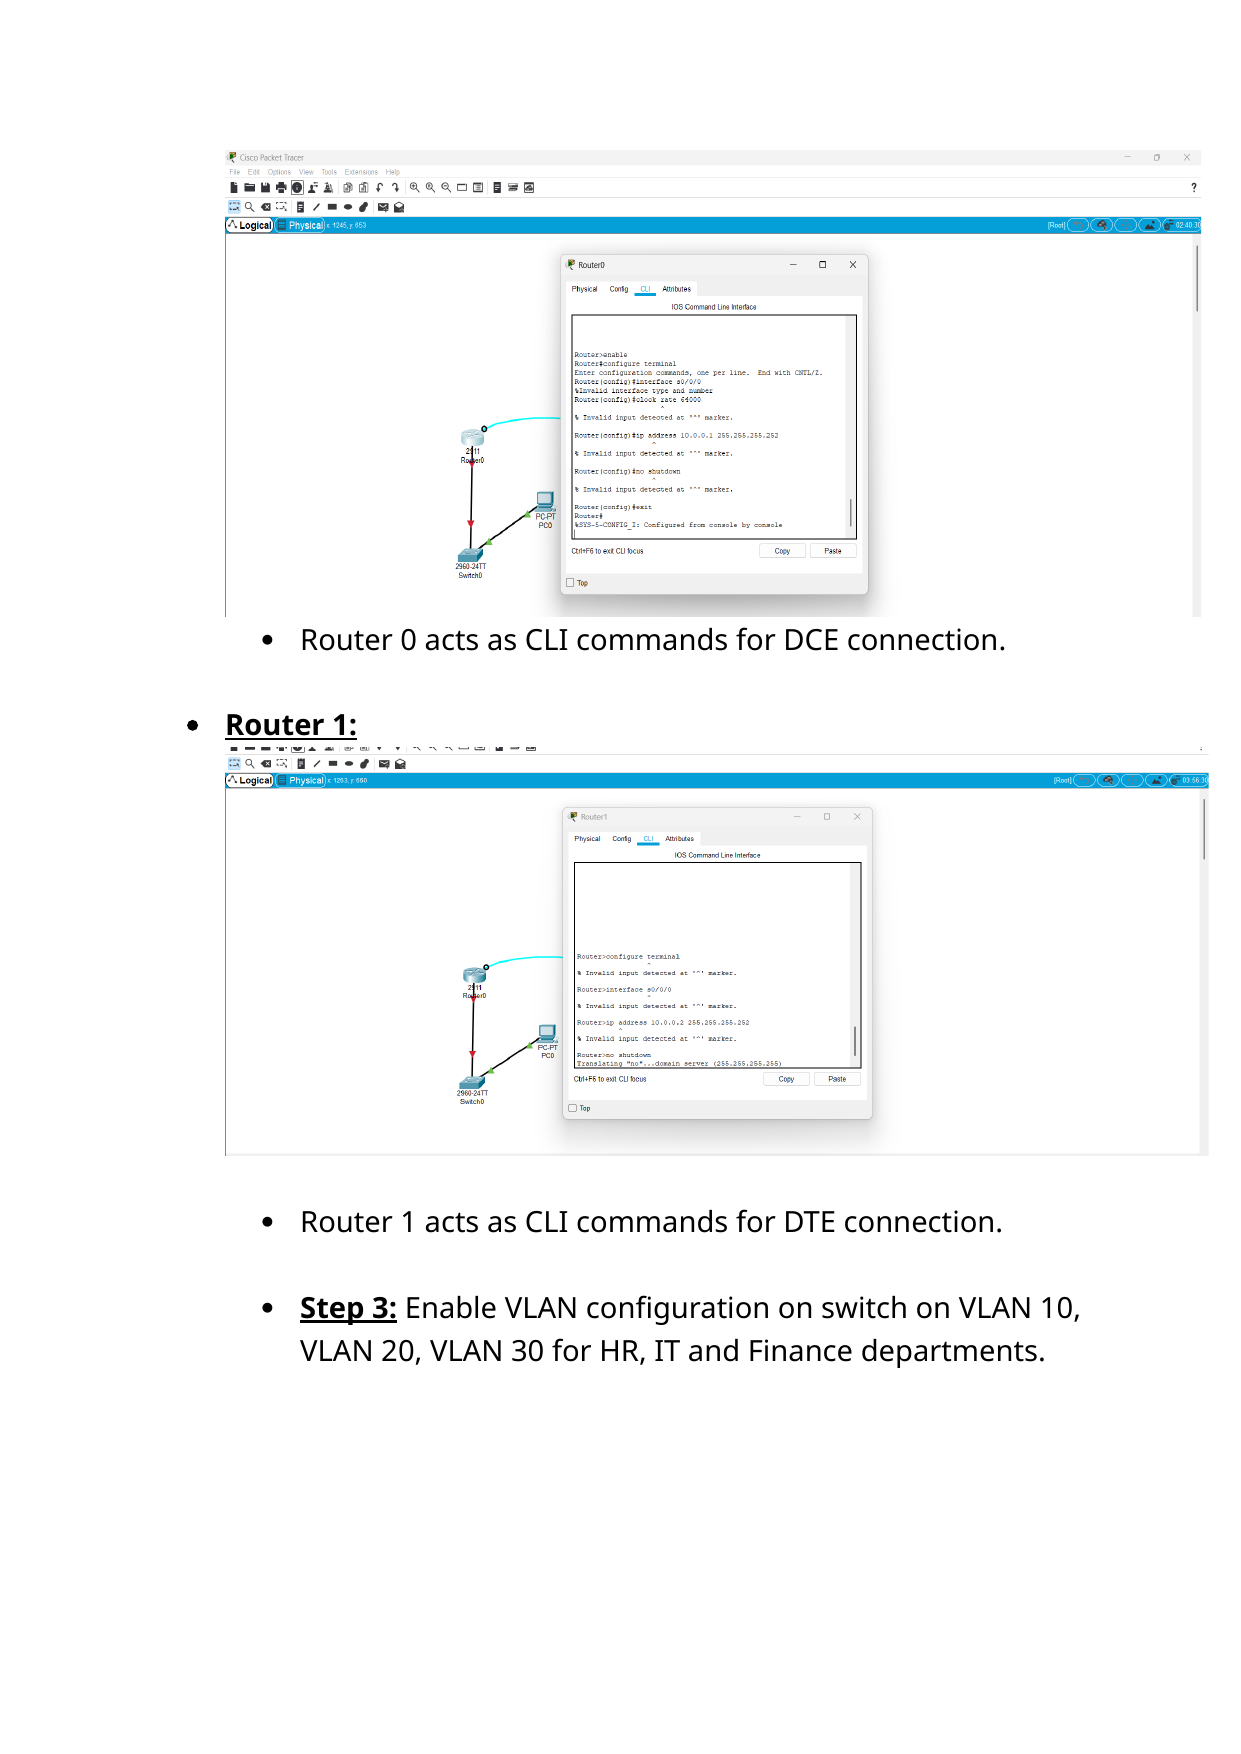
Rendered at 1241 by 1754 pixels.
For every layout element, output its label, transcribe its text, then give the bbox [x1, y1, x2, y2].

list Step 3: Enable VLAN configuration on switch on VLAN 10, VLAN 20, VLAN 30 for HR, IT and Finance departments. [262, 1287, 1090, 1369]
picture [1105, 777, 1112, 783]
list Router 0 acts as CLI commands for DCE connection. [262, 619, 1090, 658]
list Router 1 acts as CLI commands for DTE connection. [262, 1201, 1090, 1241]
picture [225, 747, 1209, 1156]
picture [1098, 221, 1105, 228]
list Router 1: [187, 704, 1090, 744]
picture [225, 150, 1202, 617]
